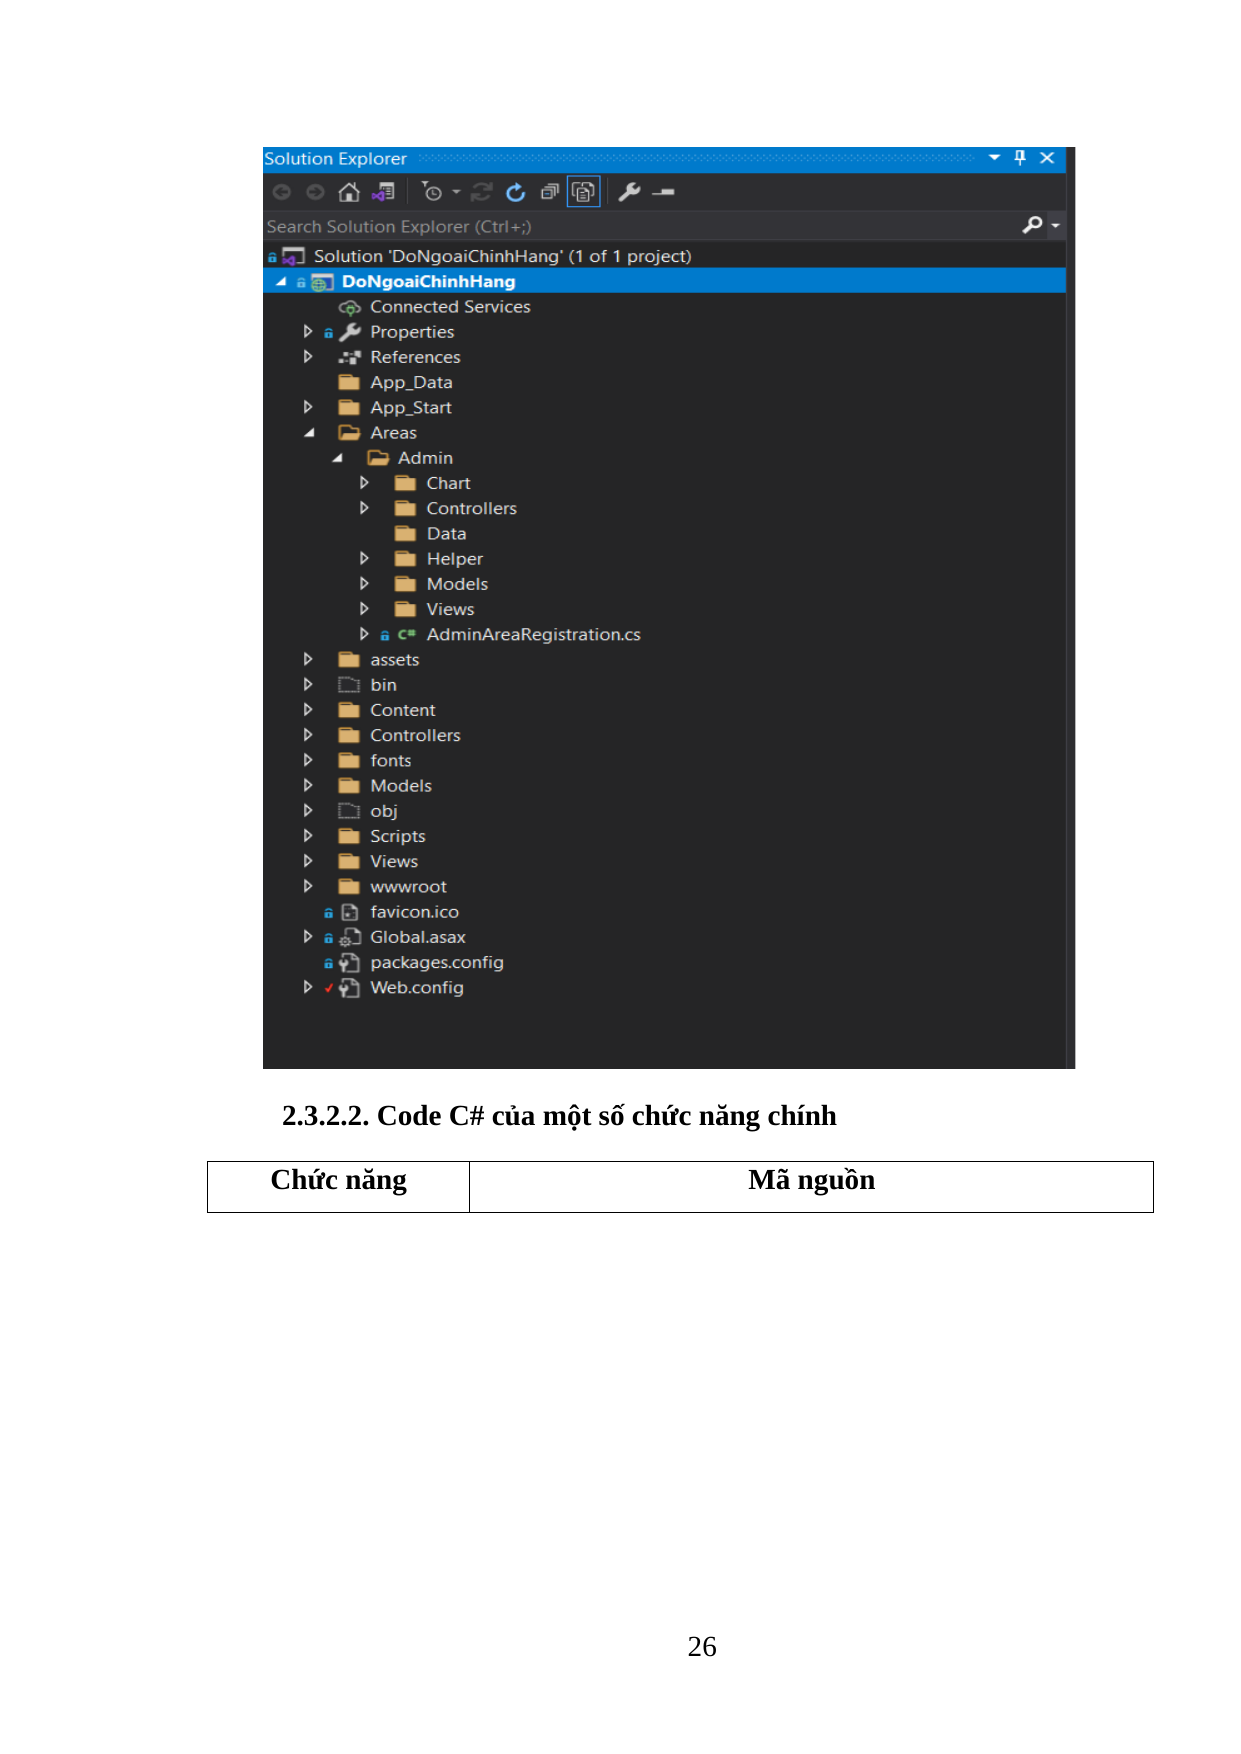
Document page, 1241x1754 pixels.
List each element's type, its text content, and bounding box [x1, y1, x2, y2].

picture [263, 147, 1076, 1069]
subtitle Code C# của một số chức năng chính [207, 1098, 1122, 1132]
table_header Mã nguồn [470, 1162, 1153, 1212]
table_header Chức năng [208, 1162, 469, 1212]
